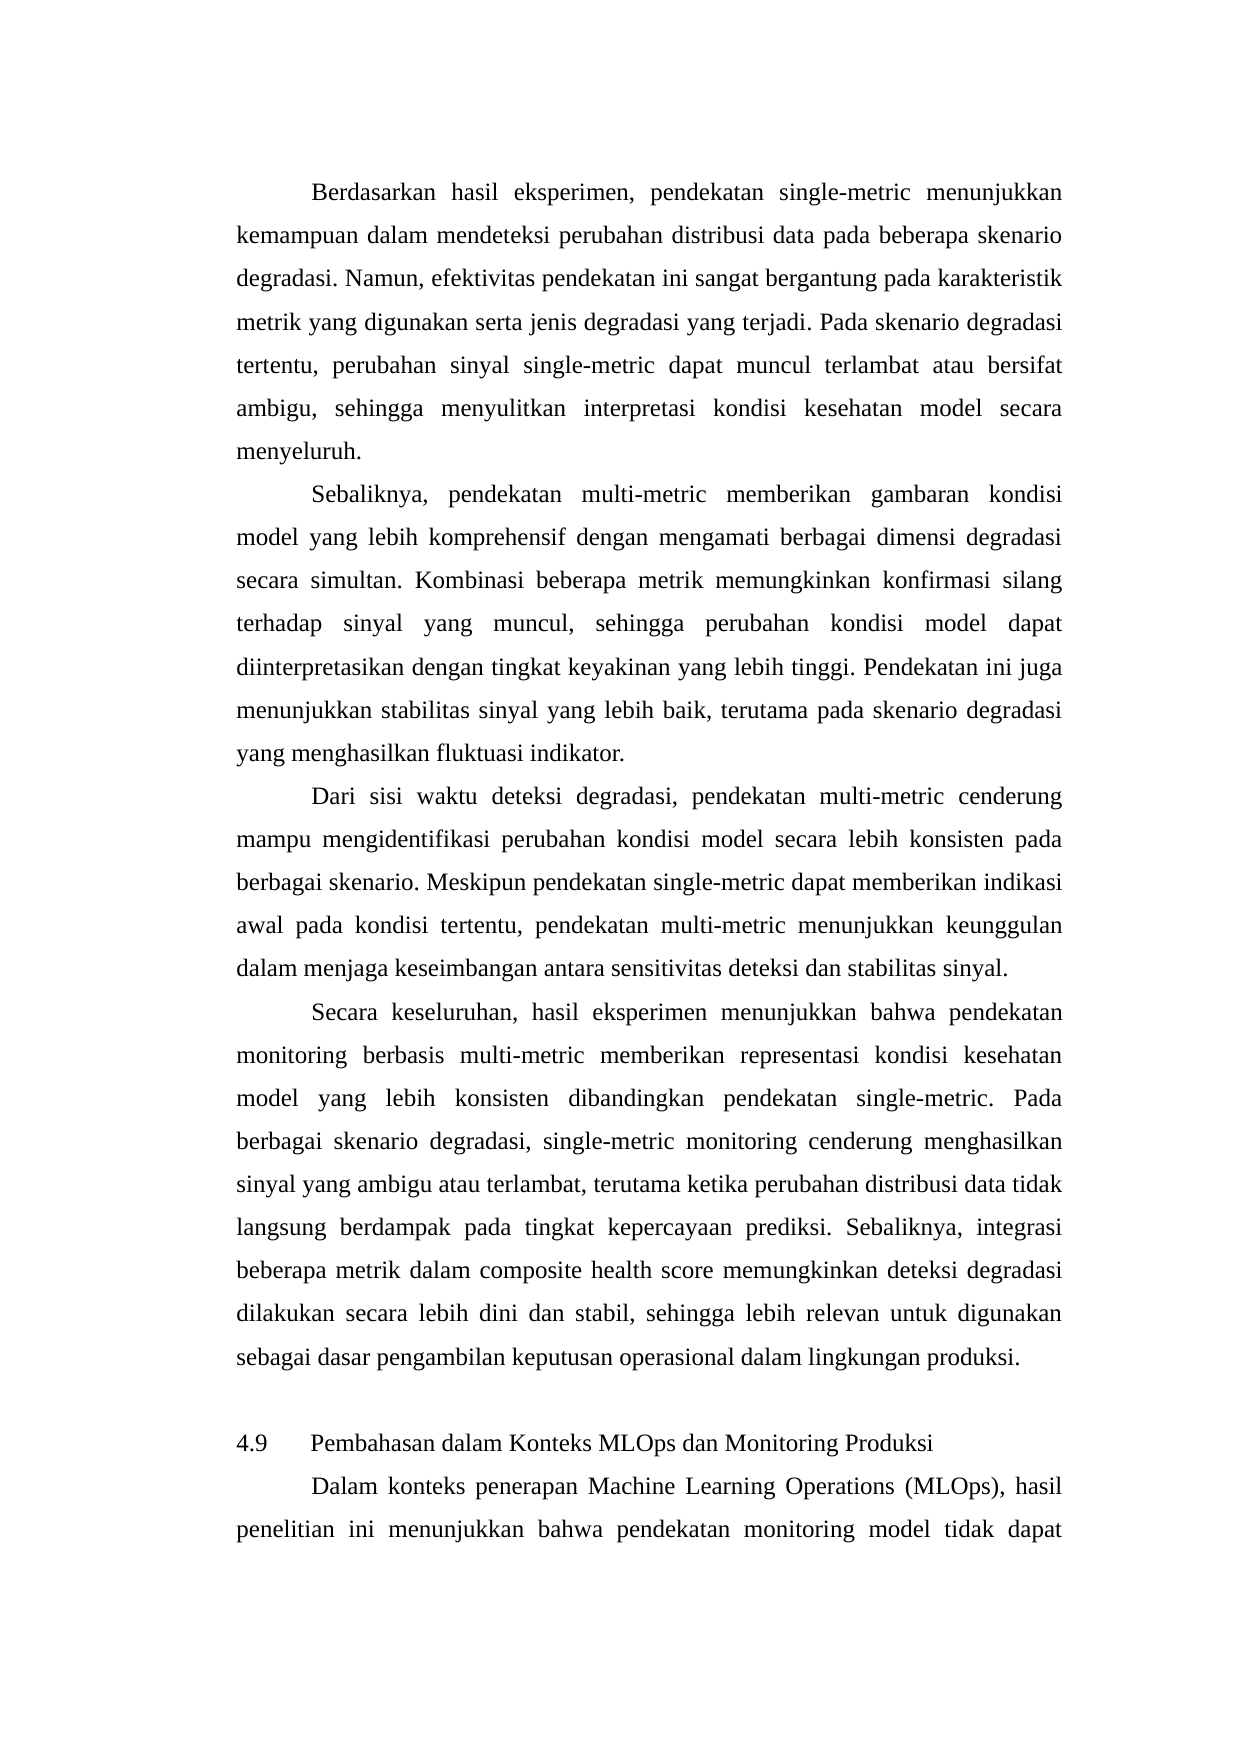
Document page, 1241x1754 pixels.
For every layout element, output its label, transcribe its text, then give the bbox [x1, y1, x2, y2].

subtitle 4.9 Pembahasan dalam Konteks MLOps dan Monitoring Produksi [236, 1428, 1063, 1457]
text Dari sisi waktu deteksi degradasi, pendekatan multi-metric cenderung mampu mengidentifikasi perubahan kondisi model secara lebih konsisten pada berbagai skenario. Meskipun pendekatan single-metric dapat memberikan indikasi awal pada kondisi tertentu, pendekatan multi-metric menunjukkan keunggulan dalam menjaga keseimbangan antara sensitivitas deteksi dan stabilitas sinyal. [236, 781, 1063, 982]
text Secara keseluruhan, hasil eksperimen menunjukkan bahwa pendekatan monitoring berbasis multi-metric memberikan representasi kondisi kesehatan model yang lebih konsisten dibandingkan pendekatan single-metric. Pada berbagai skenario degradasi, single-metric monitoring cenderung menghasilkan sinyal yang ambigu atau terlambat, terutama ketika perubahan distribusi data tidak langsung berdampak pada tingkat kepercayaan prediksi. Sebaliknya, integrasi beberapa metrik dalam composite health score memungkinkan deteksi degradasi dilakukan secara lebih dini dan stabil, sehingga lebih relevan untuk digunakan sebagai dasar pengambilan keputusan operasional dalam lingkungan produksi. [236, 997, 1063, 1370]
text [236, 1471, 1063, 1543]
text Sebaliknya, pendekatan multi-metric memberikan gambaran kondisi model yang lebih komprehensif dengan mengamati berbagai dimensi degradasi secara simultan. Kombinasi beberapa metrik memungkinkan konfirmasi silang terhadap sinyal yang muncul, sehingga perubahan kondisi model dapat diinterpretasikan dengan tingkat keyakinan yang lebih tinggi. Pendekatan ini juga menunjukkan stabilitas sinyal yang lebih baik, terutama pada skenario degradasi yang menghasilkan fluktuasi indikator. [236, 479, 1063, 767]
text Berdasarkan hasil eksperimen, pendekatan single-metric menunjukkan kemampuan dalam mendeteksi perubahan distribusi data pada beberapa skenario degradasi. Namun, efektivitas pendekatan ini sangat bergantung pada karakteristik metrik yang digunakan serta jenis degradasi yang terjadi. Pada skenario degradasi tertentu, perubahan sinyal single-metric dapat muncul terlambat atau bersifat ambigu, sehingga menyulitkan interpretasi kondisi kesehatan model secara menyeluruh. [236, 177, 1063, 465]
